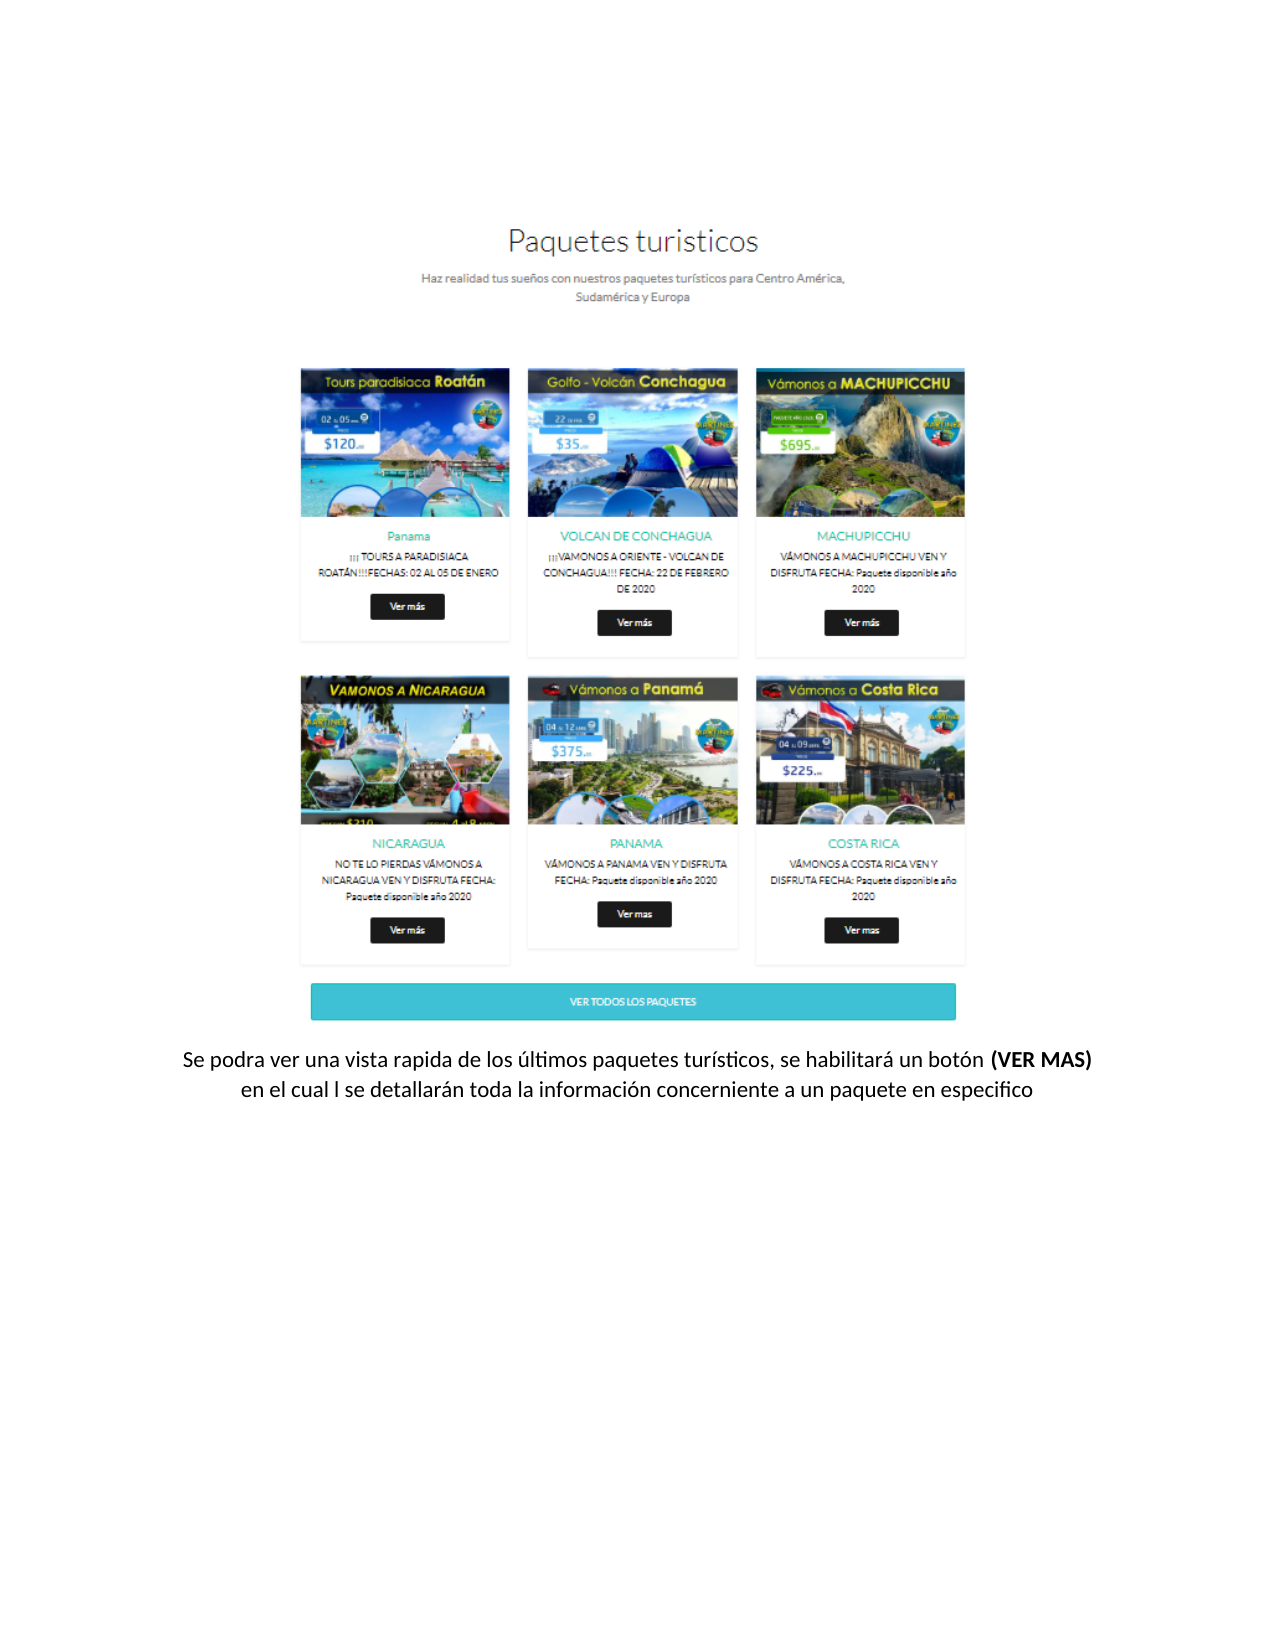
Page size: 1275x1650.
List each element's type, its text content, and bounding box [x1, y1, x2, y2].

picture [297, 194, 978, 1027]
text Se podra ver una vista rapida de los últimos paquetes turísticos, se habilitará un botón (VER MAS) en el cual l se detallarán toda la información concerniente a un paquete en especifico [177, 1045, 1098, 1103]
